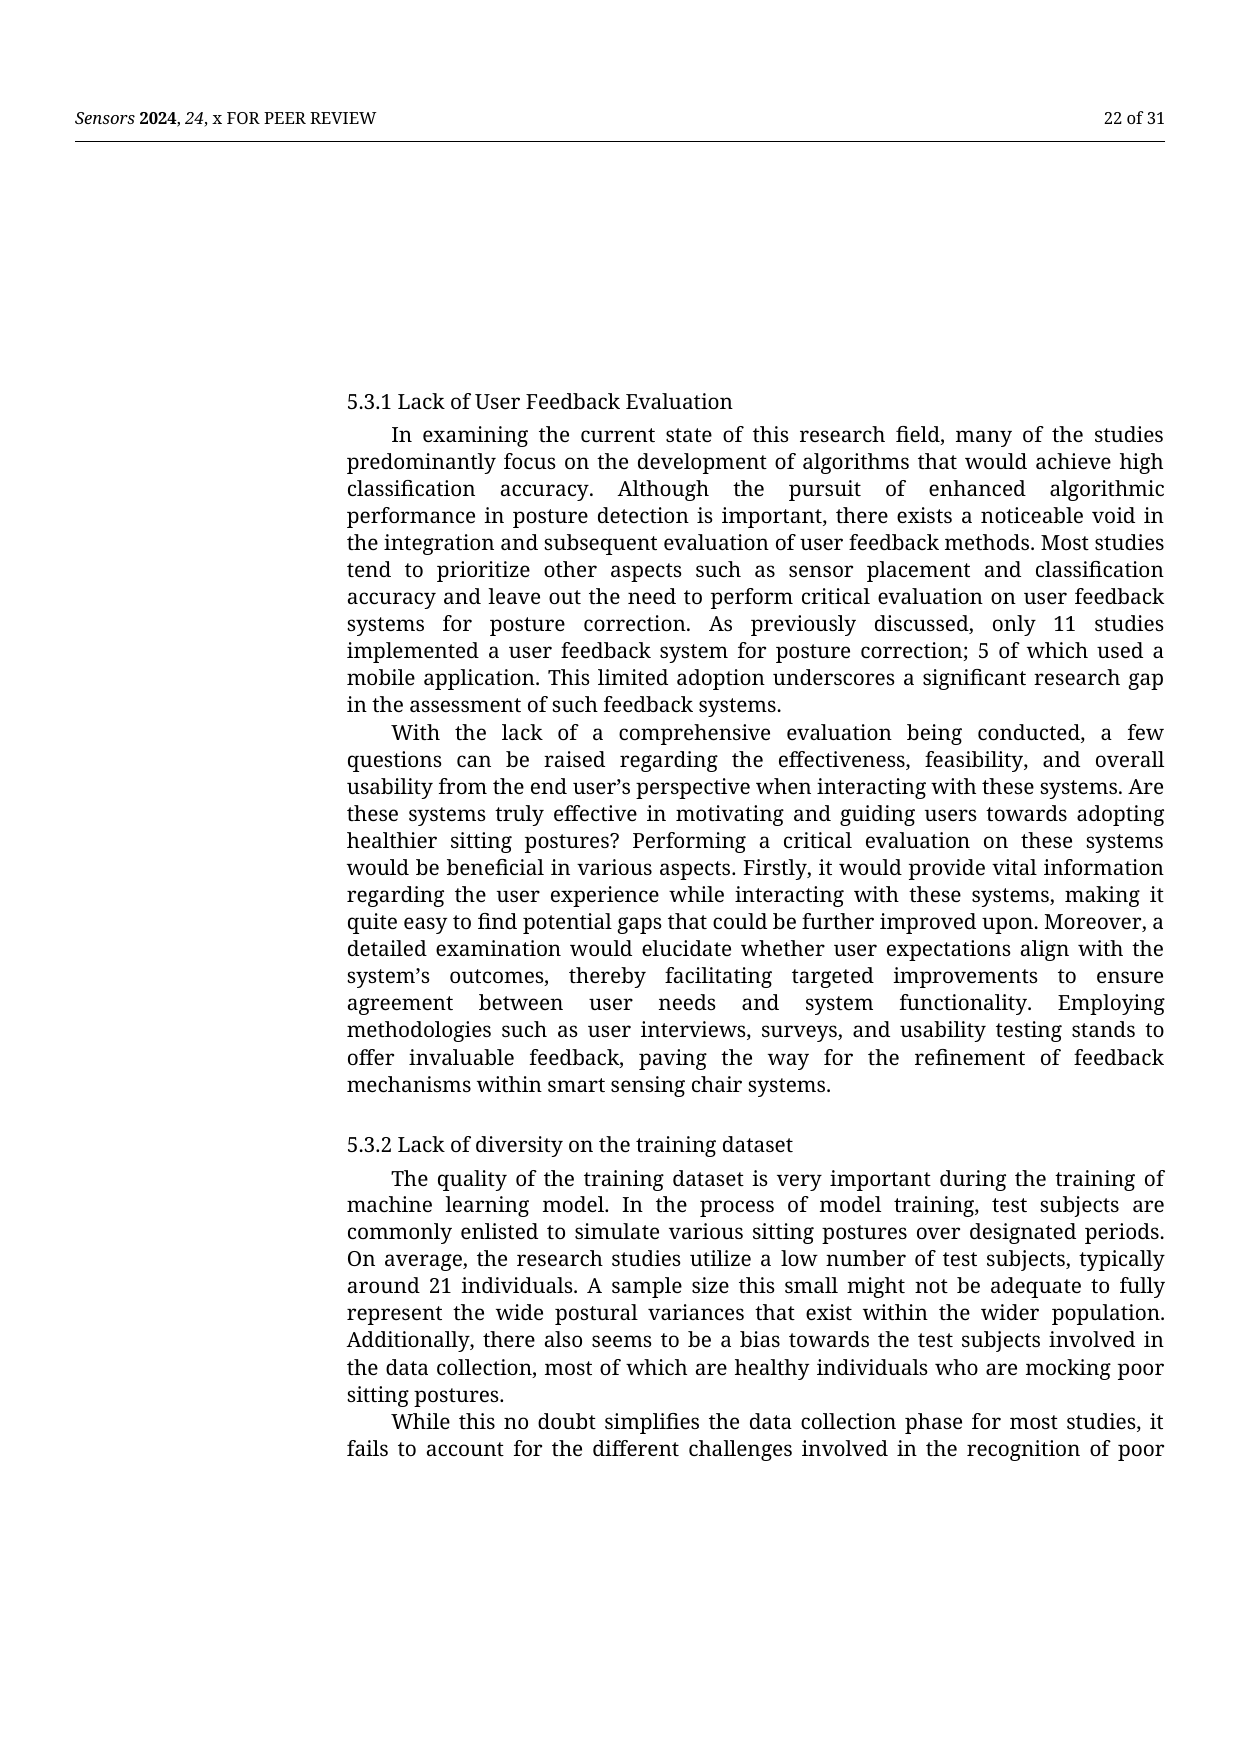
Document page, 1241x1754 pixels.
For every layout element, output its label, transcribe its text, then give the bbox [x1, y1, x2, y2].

text In examining the current state of this research field, many of the studies predominantly focus on the development of algorithms that would achieve high classification accuracy. Although the pursuit of enhanced algorithmic performance in posture detection is important, there exists a noticeable void in the integration and subsequent evaluation of user feedback methods. Most studies tend to prioritize other aspects such as sensor placement and classification accuracy and leave out the need to perform critical evaluation on user feedback systems for posture correction. As previously discussed, only 11 studies implemented a user feedback system for posture correction; 5 of which used a mobile application. This limited adoption underscores a significant research gap in the assessment of such feedback systems. [347, 421, 1165, 719]
subtitle 5.3.1 Lack of User Feedback Evaluation [347, 388, 1165, 415]
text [347, 1408, 1165, 1462]
subtitle 5.3.2 Lack of diversity on the training dataset [347, 1131, 1165, 1158]
text With the lack of a comprehensive evaluation being conducted, a few questions can be raised regarding the effectiveness, feasibility, and overall usability from the end user’s perspective when interacting with these systems. Are these systems truly effective in motivating and guiding users towards adopting healthier sitting postures? Performing a critical evaluation on these systems would be beneficial in various aspects. Firstly, it would provide vital information regarding the user experience while interacting with these systems, making it quite easy to find potential gaps that could be further improved upon. Moreover, a detailed examination would elucidate whether user expectations align with the system’s outcomes, thereby facilitating targeted improvements to ensure agreement between user needs and system functionality. Employing methodologies such as user interviews, surveys, and usability testing stands to offer invaluable feedback, paving the way for the refinement of feedback mechanisms within smart sensing chair systems. [347, 719, 1165, 1098]
text The quality of the training dataset is very important during the training of machine learning model. In the process of model training, test subjects are commonly enlisted to simulate various sitting postures over designated periods. On average, the research studies utilize a low number of test subjects, typically around 21 individuals. A sample size this small might not be adequate to fully represent the wide postural variances that exist within the wider population. Additionally, there also seems to be a bias towards the test subjects involved in the data collection, most of which are healthy individuals who are mocking poor sitting postures. [347, 1164, 1165, 1408]
